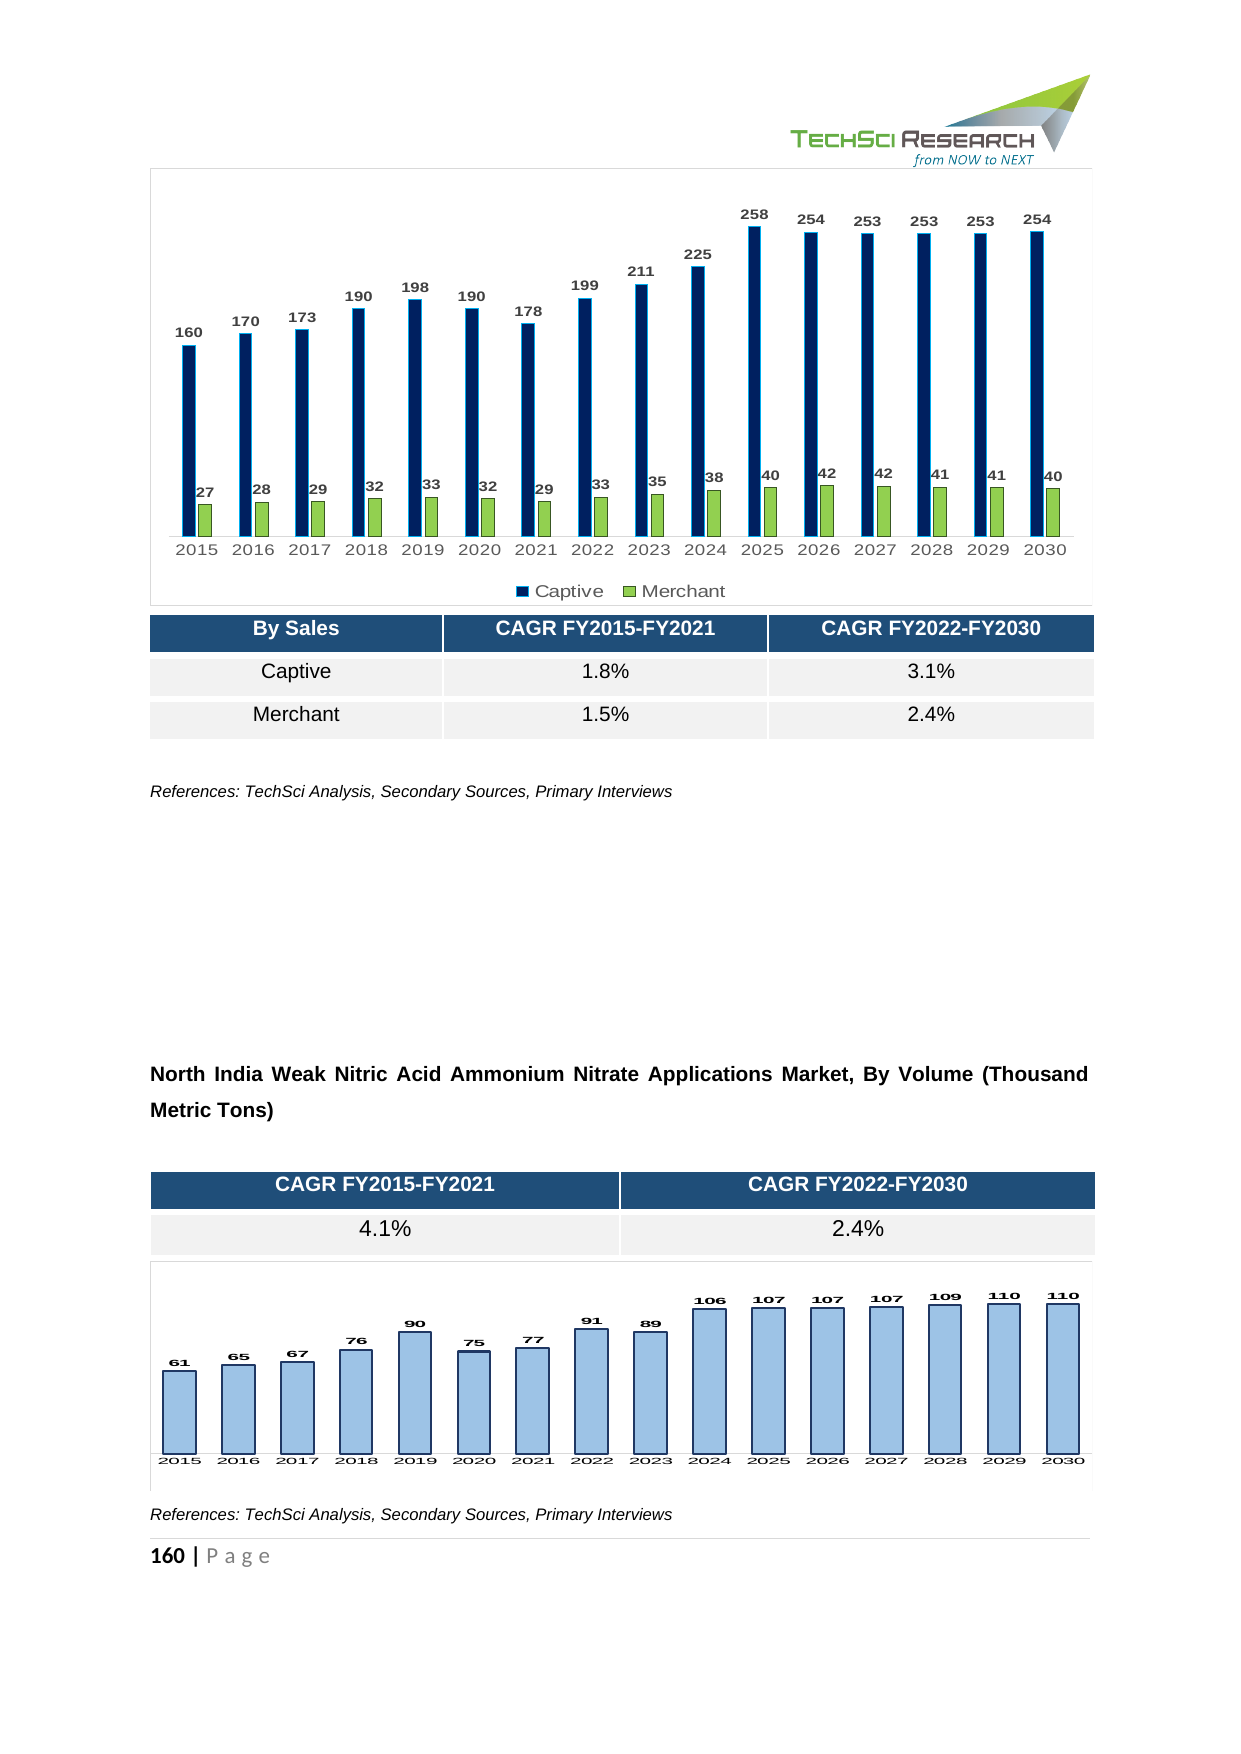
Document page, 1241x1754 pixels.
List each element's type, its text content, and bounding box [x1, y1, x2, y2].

text References: TechSci Analysis, Secondary Sources, Primary Interviews [150, 1505, 1090, 1524]
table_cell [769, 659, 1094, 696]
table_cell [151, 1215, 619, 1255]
picture [788, 73, 1091, 168]
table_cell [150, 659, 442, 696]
text North India Weak Nitric Acid Ammonium Nitrate Applications Market, By Volume (Thousand Metric Tons) [150, 1062, 1090, 1122]
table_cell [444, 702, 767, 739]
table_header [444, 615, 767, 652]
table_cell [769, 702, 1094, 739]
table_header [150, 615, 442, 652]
text References: TechSci Analysis, Secondary Sources, Primary Interviews [150, 741, 1090, 801]
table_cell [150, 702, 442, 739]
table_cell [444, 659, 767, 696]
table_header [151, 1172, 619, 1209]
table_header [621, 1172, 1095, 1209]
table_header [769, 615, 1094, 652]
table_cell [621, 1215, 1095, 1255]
